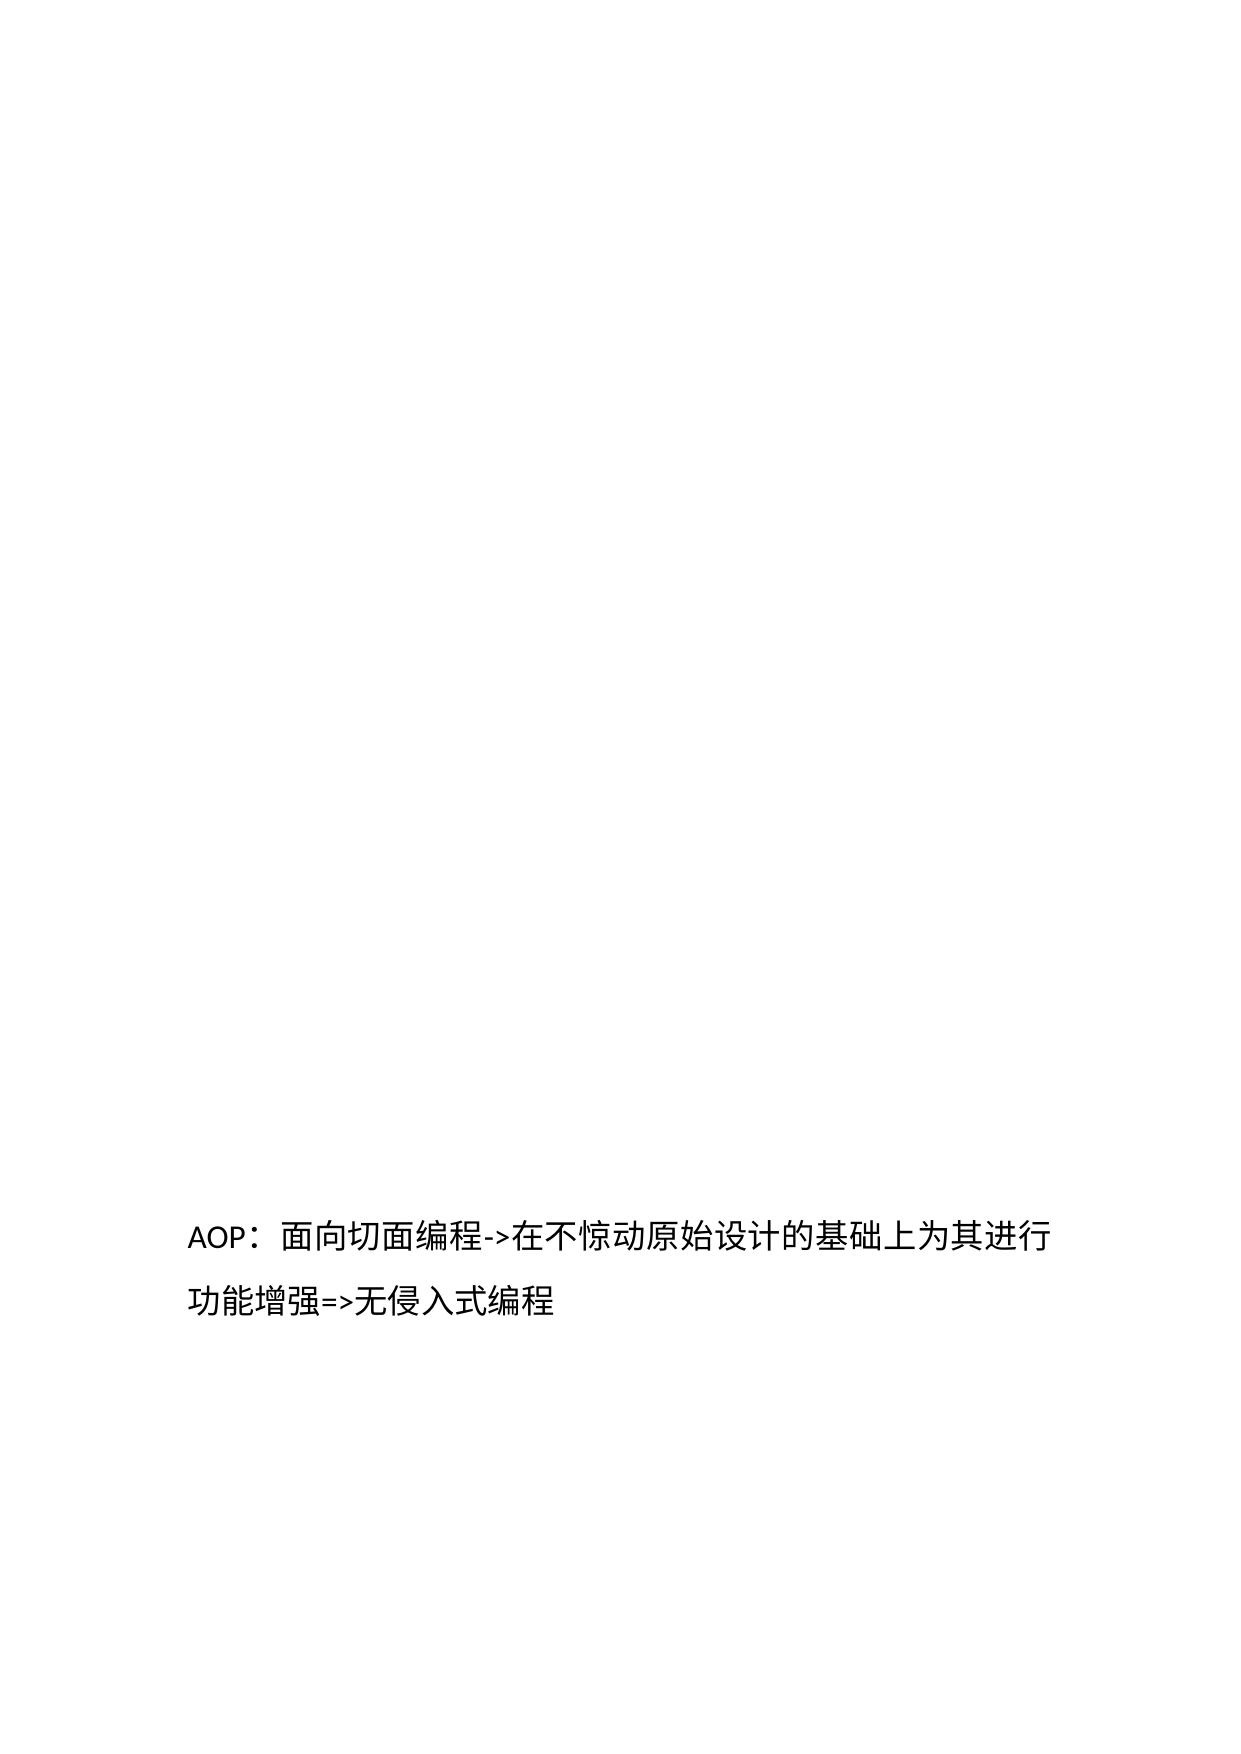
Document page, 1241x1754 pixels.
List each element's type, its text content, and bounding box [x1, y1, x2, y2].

text AOP：面向切面编程->在不惊动原始设计的基础上为其进行功能增强=>无侵入式编程 [187, 1202, 1053, 1332]
